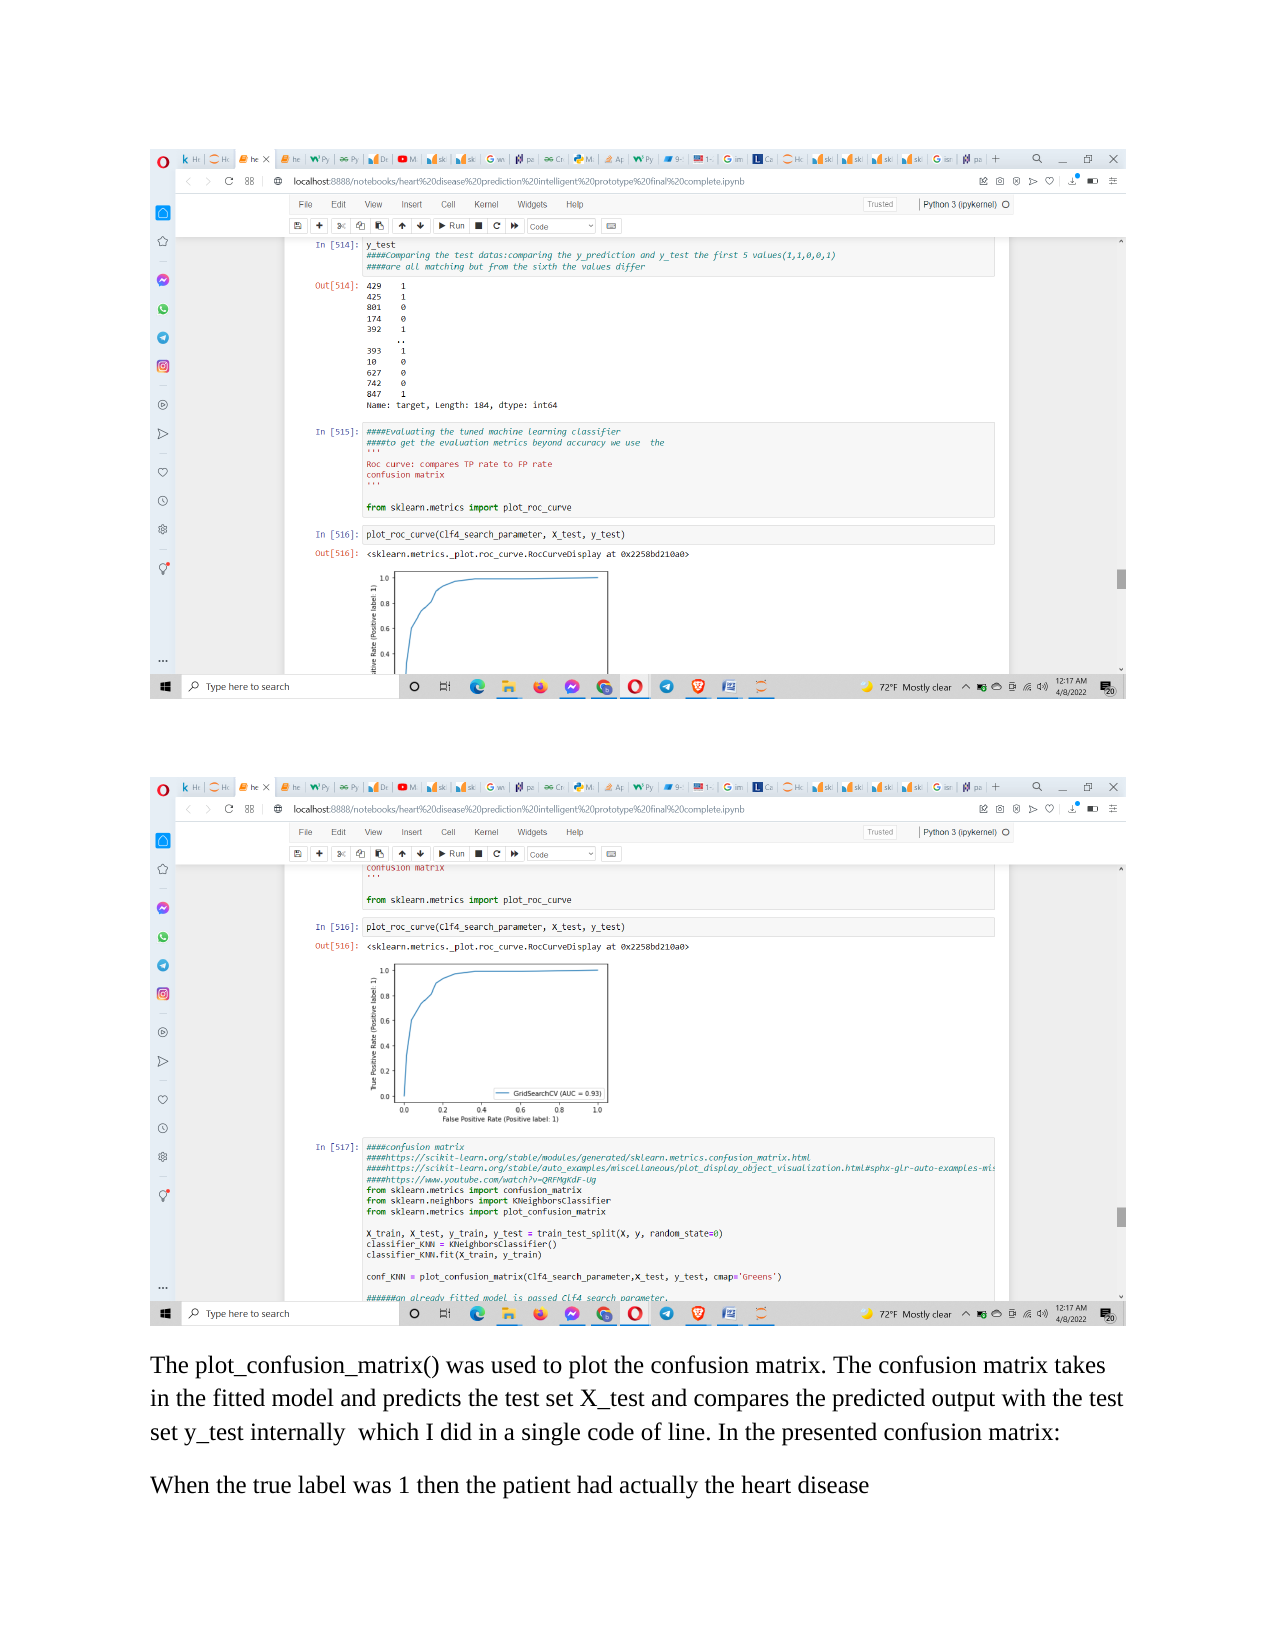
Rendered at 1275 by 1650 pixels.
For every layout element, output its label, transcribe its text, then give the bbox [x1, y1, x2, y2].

picture [150, 777, 1126, 1326]
picture [150, 149, 1126, 699]
text When the true label was 1 then the patient had actually the heart disease [150, 1470, 1125, 1499]
text The plot_confusion_matrix() was used to plot the confusion matrix. The confusion matrix takes in the fitted model and predicts the test set X_test and compares the predicted output with the test set y_test internally which I did in a single code of line. In the presented confusion matrix: [150, 1351, 1125, 1445]
